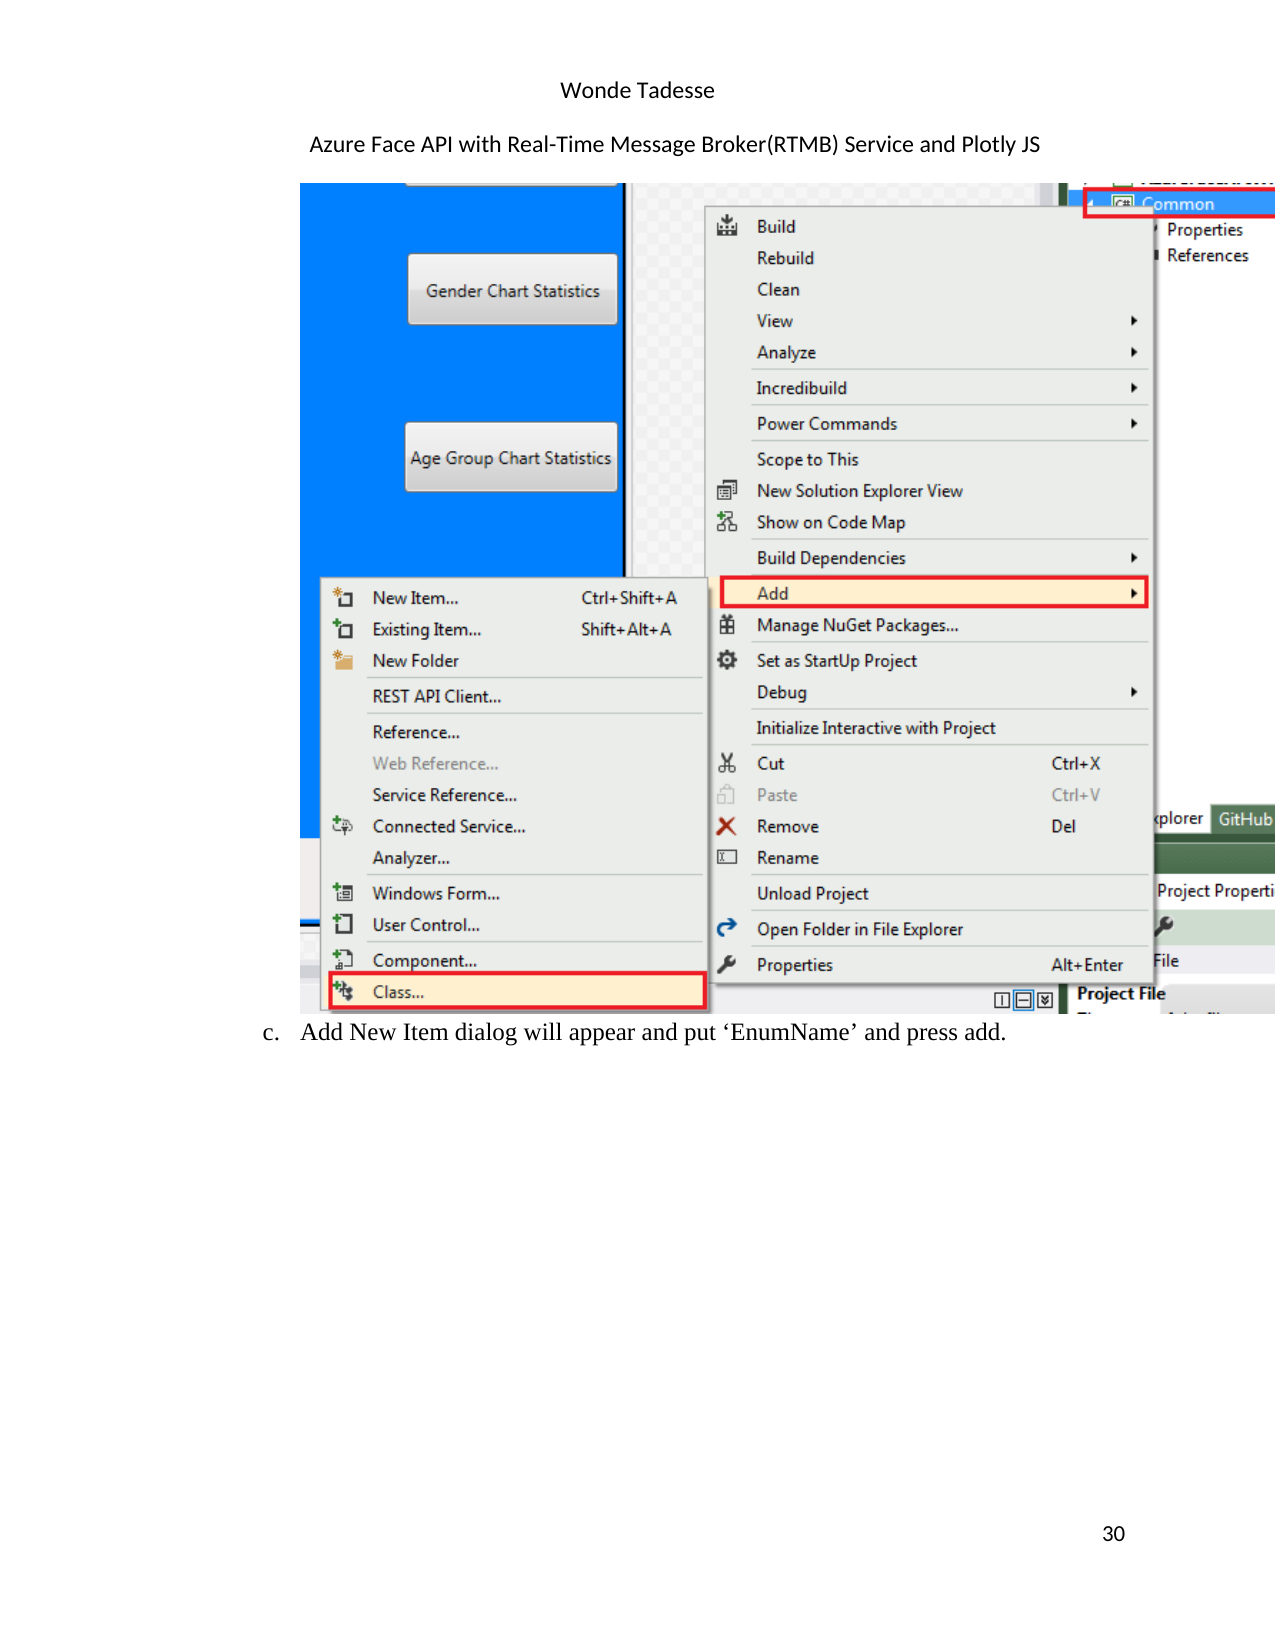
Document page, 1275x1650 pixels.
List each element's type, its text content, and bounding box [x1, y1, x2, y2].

list Add New Item dialog will appear and put ‘EnumName’ and press add. [262, 1017, 1125, 1046]
picture [300, 183, 1275, 1014]
